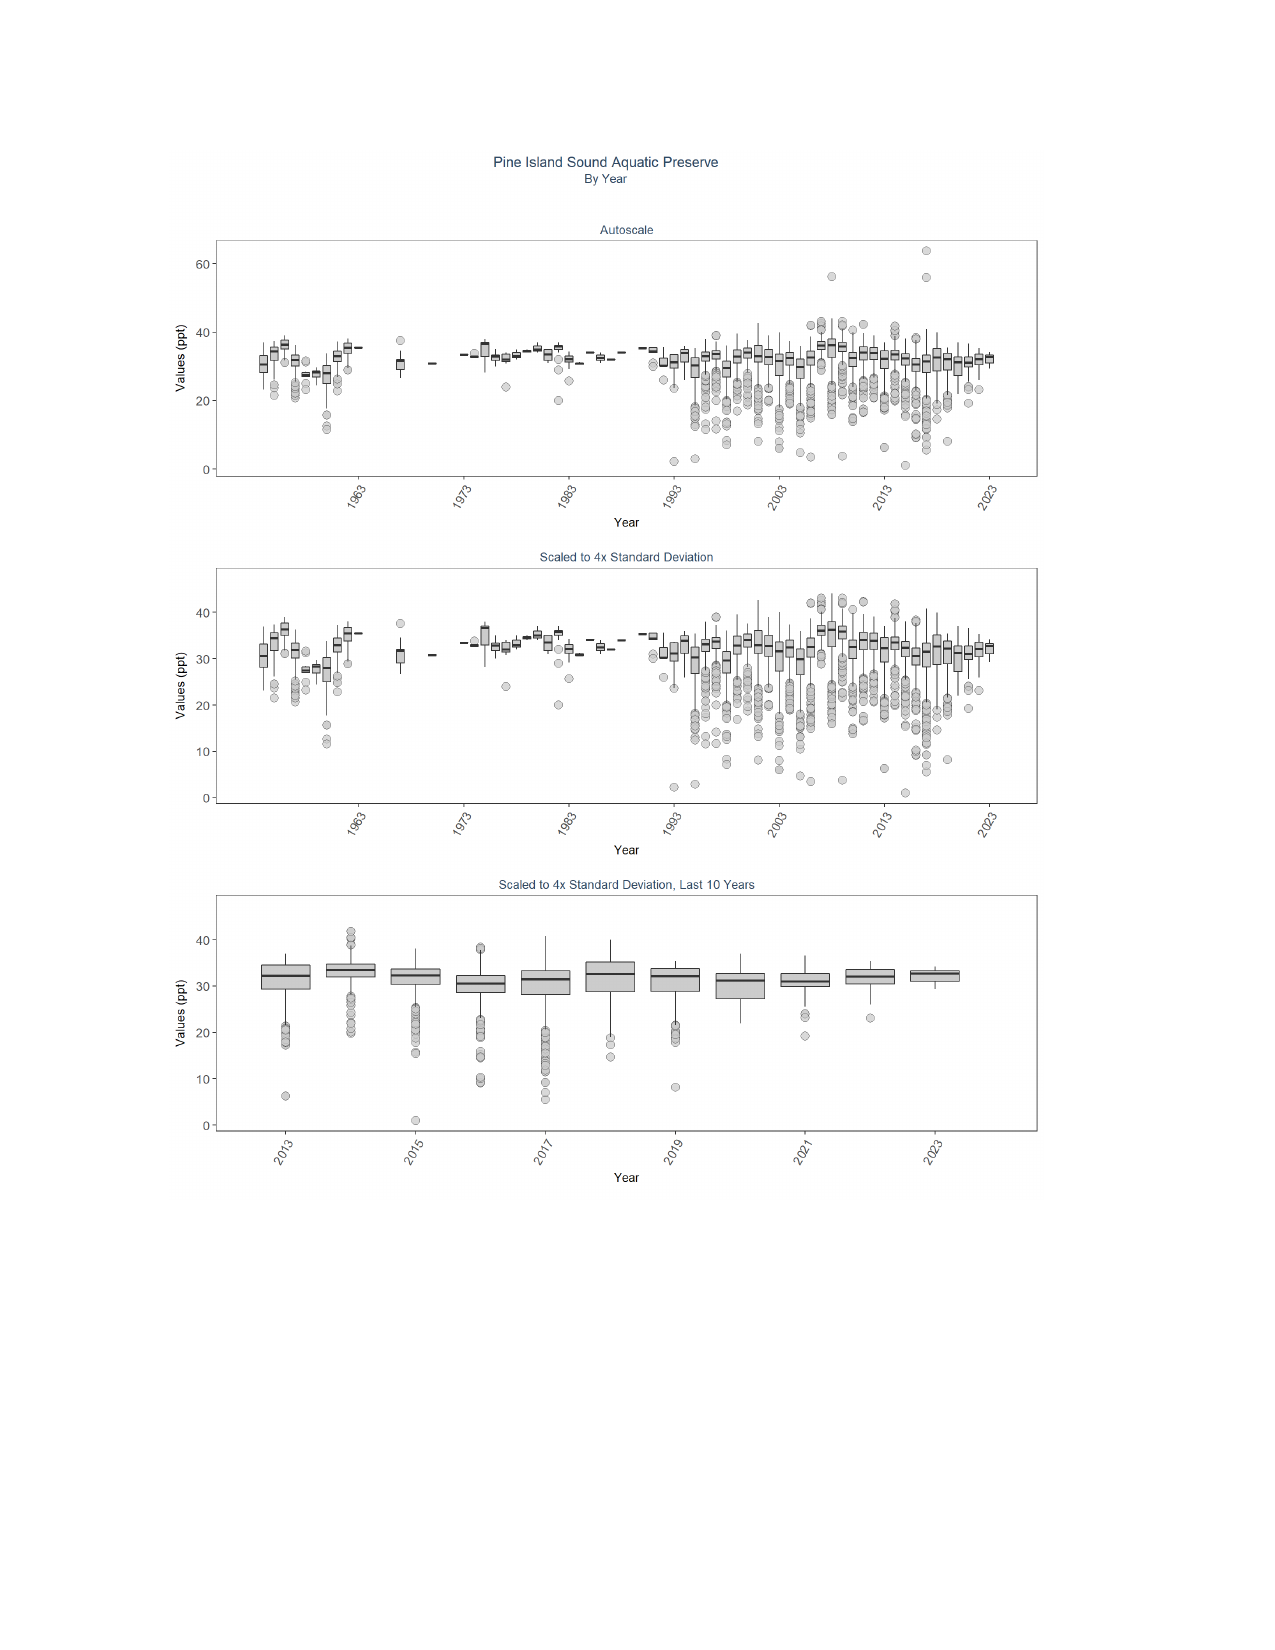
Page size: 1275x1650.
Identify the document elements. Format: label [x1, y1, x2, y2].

picture [168, 150, 1044, 1200]
